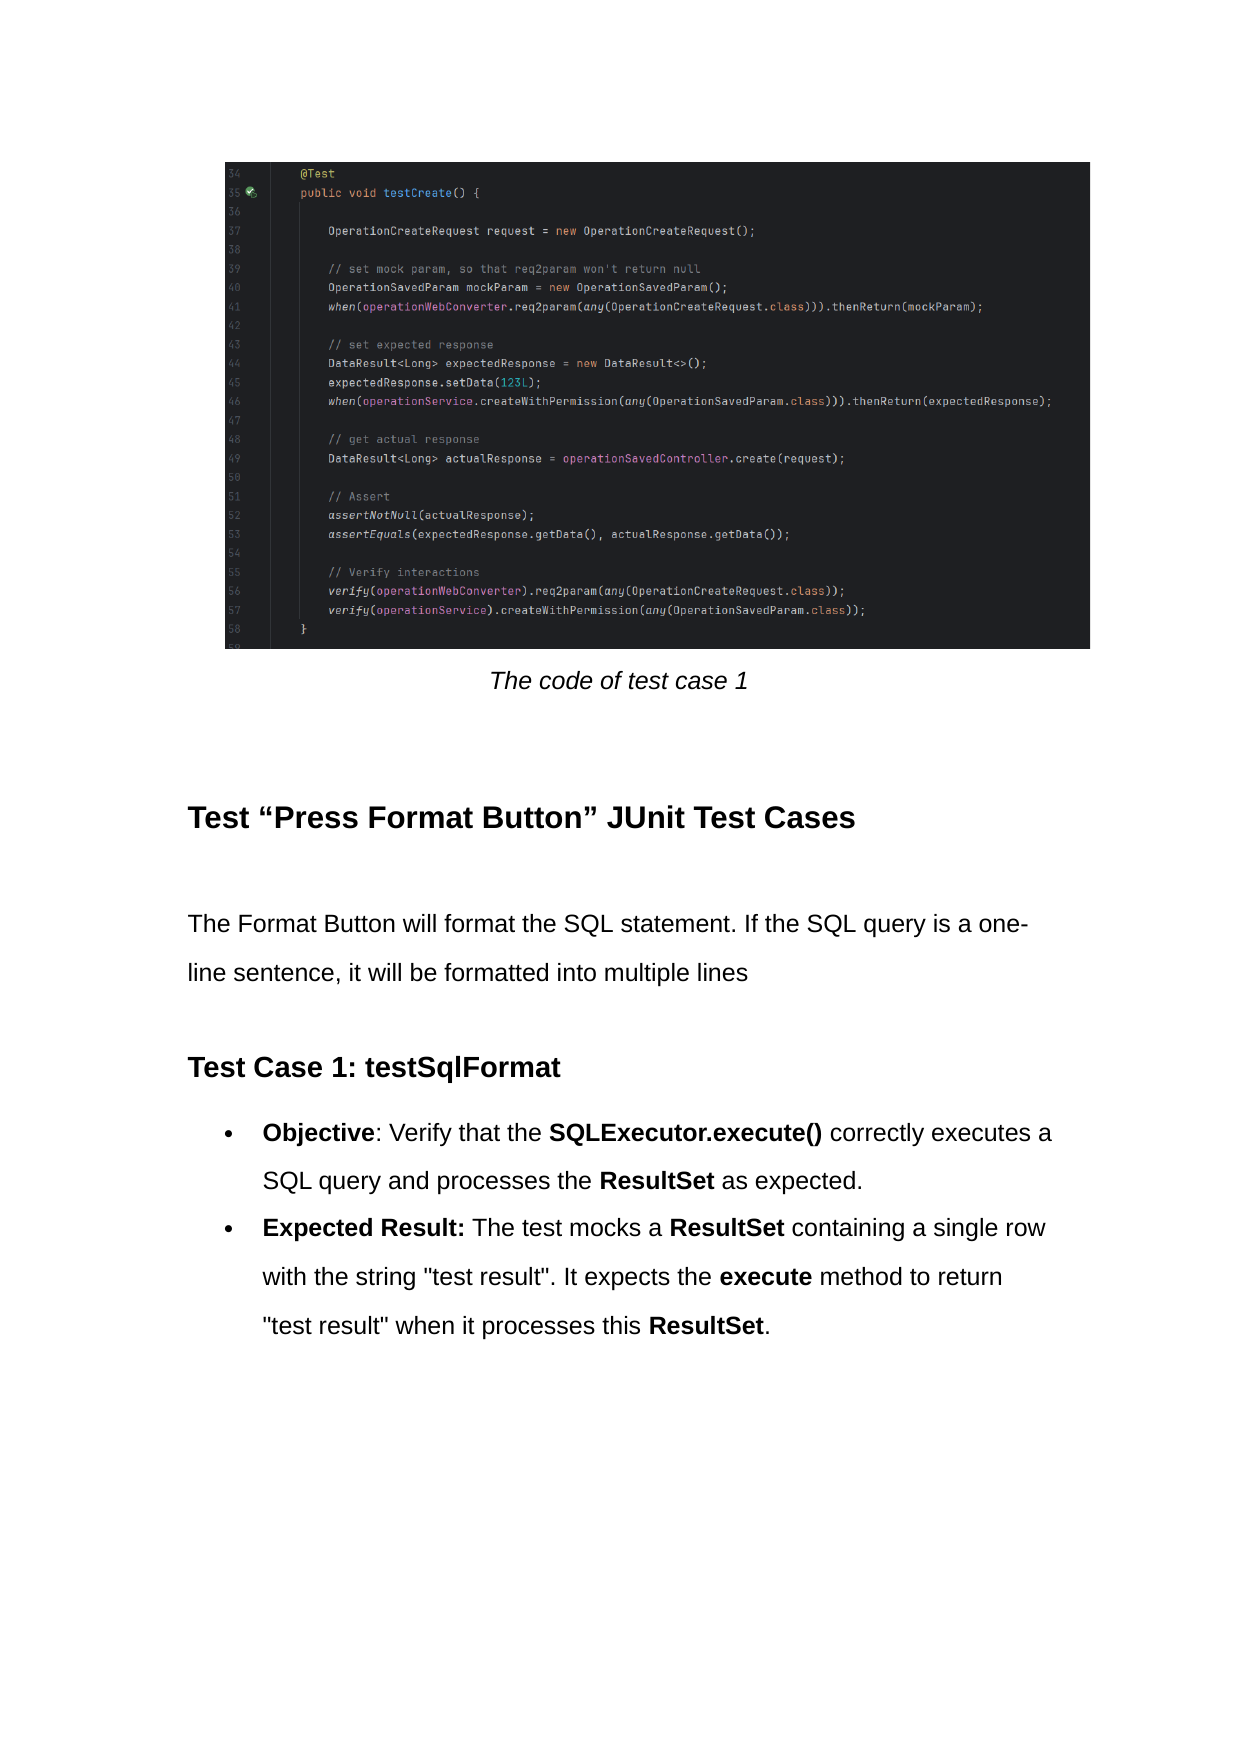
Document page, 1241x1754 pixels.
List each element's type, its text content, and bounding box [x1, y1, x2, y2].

list Objective: Verify that the SQLExecutor.execute() correctly executes a SQL query and processes the ResultSet as expected. [225, 1116, 1053, 1197]
list Expected Result: The test mocks a ResultSet containing a single row with the string "test result". It expects the execute method to return "test result" when it processes this ResultSet. [225, 1211, 1053, 1341]
picture [225, 162, 1091, 649]
text Test Case 1: testSqlFormat [187, 1034, 1053, 1099]
text The Format Button will format the SQL statement. If the SQL query is a one-line sentence, it will be formatted into multiple lines [187, 907, 1053, 988]
text The code of test case 1 [187, 664, 1053, 696]
subtitle Test “Press Format Button” JUnit Test Cases [187, 785, 1053, 850]
